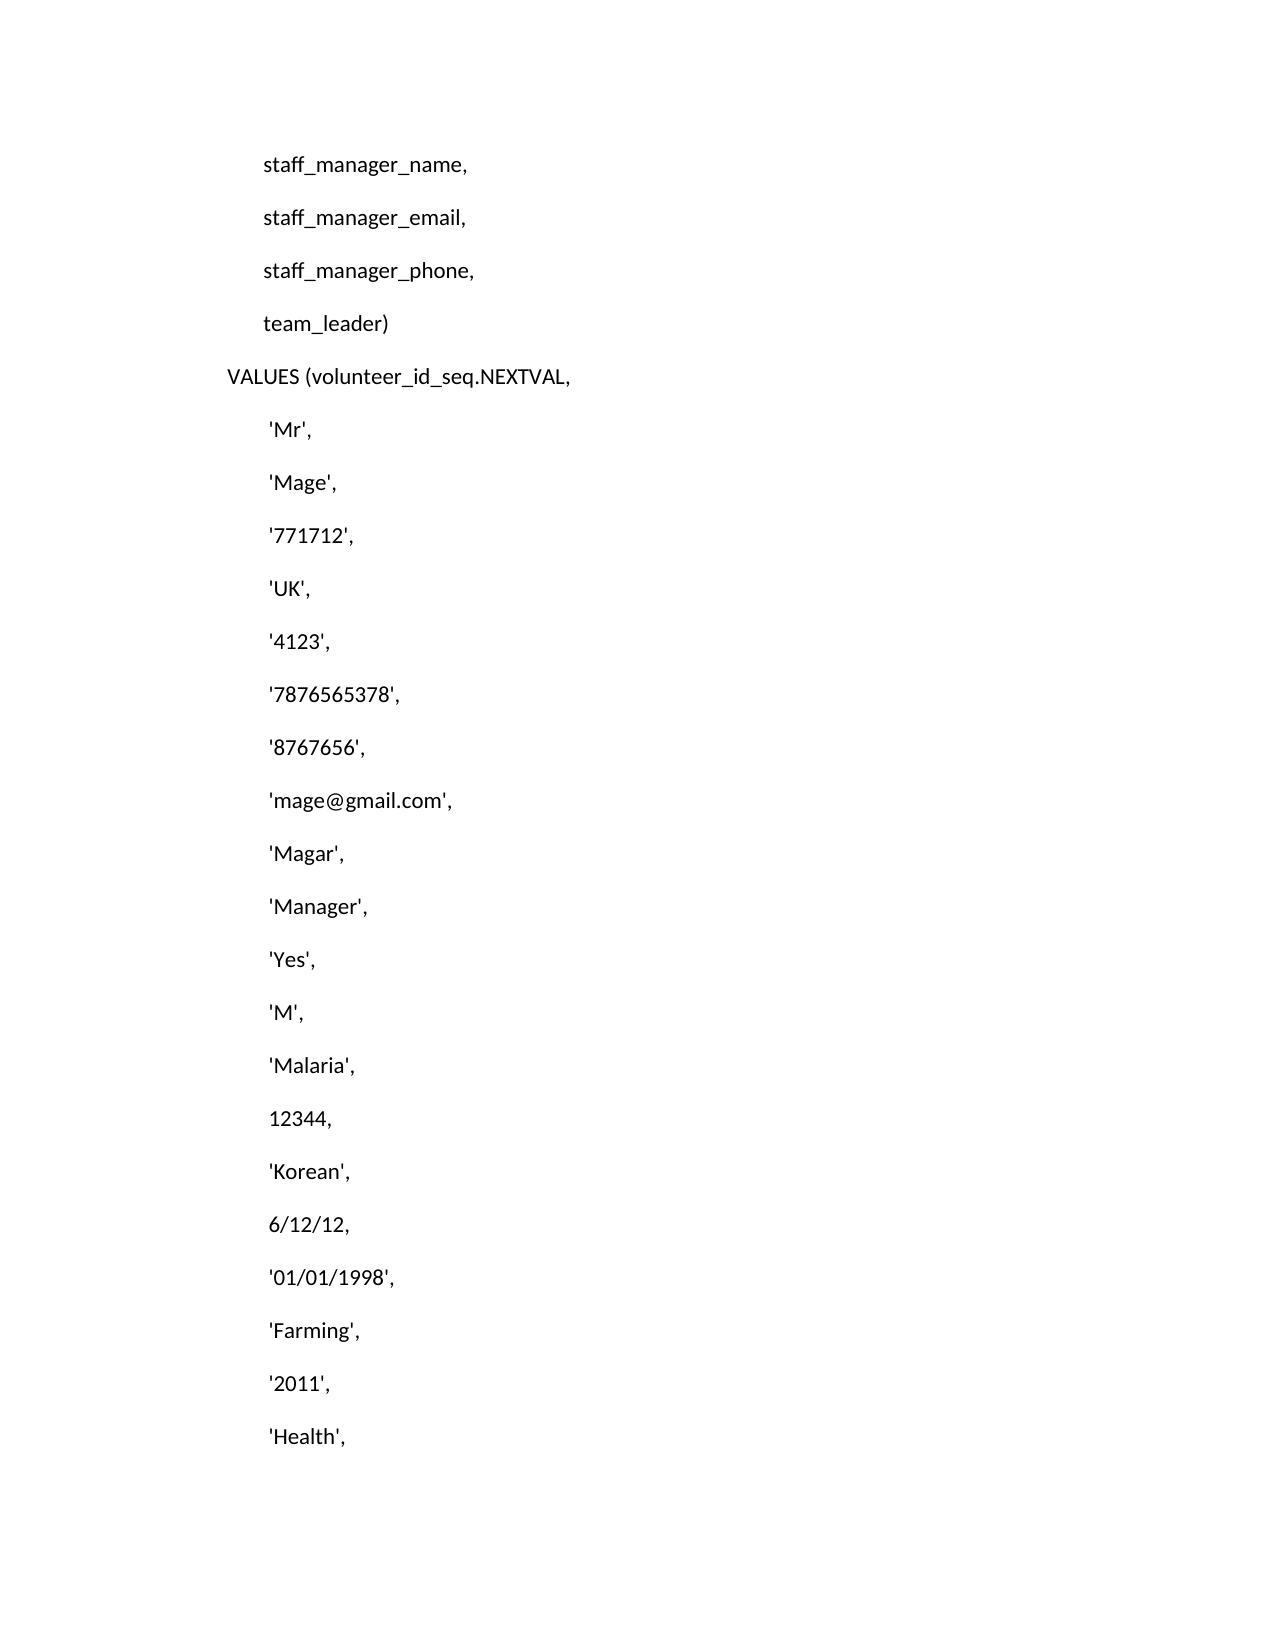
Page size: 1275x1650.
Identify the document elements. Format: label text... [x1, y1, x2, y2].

text VALUES (volunteer_id_seq.NEXTVAL, [150, 362, 1125, 390]
text '8767656', [150, 733, 1125, 761]
text '01/01/1998', [150, 1263, 1125, 1291]
text 'Health', [150, 1422, 1125, 1451]
text '2011', [150, 1369, 1125, 1397]
text 'Mr', [150, 415, 1125, 443]
text '771712', [150, 521, 1125, 549]
text '7876565378', [150, 680, 1125, 708]
text 'Manager', [150, 892, 1125, 920]
text staff_manager_name, [150, 150, 1125, 178]
text 'UK', [150, 574, 1125, 602]
text 'Yes', [150, 945, 1125, 973]
text 'Malaria', [150, 1051, 1125, 1079]
text '4123', [150, 627, 1125, 655]
text staff_manager_email, [150, 203, 1125, 231]
text 'M', [150, 998, 1125, 1026]
text staff_manager_phone, [150, 256, 1125, 284]
text 'Farming', [150, 1316, 1125, 1344]
text 12344, [150, 1104, 1125, 1132]
text 'mage@gmail.com', [150, 786, 1125, 814]
text team_leader) [150, 309, 1125, 337]
text 'Korean', [150, 1157, 1125, 1185]
text 'Magar', [150, 839, 1125, 867]
text 6/12/12, [150, 1210, 1125, 1238]
text 'Mage', [150, 468, 1125, 496]
